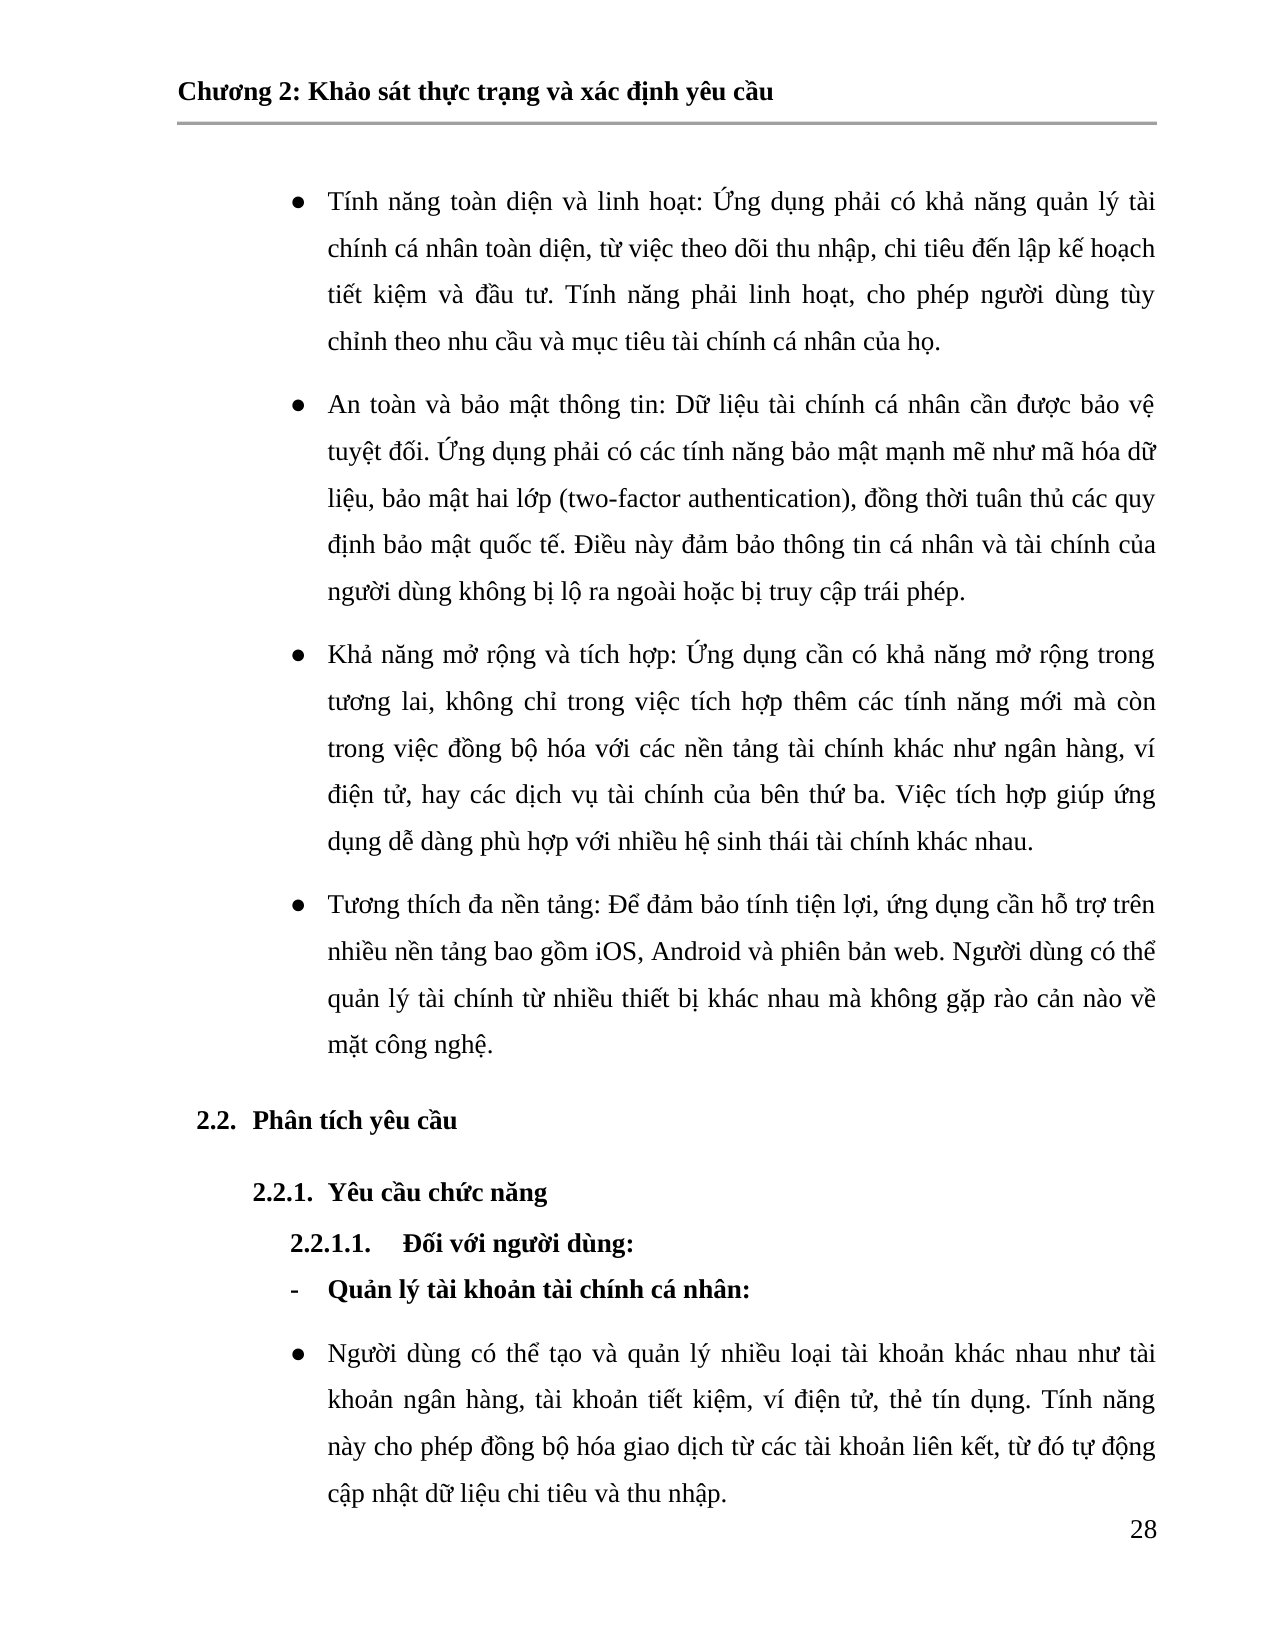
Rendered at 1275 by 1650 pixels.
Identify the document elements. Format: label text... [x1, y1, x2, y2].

list Người dùng có thể tạo và quản lý nhiều loại tài khoản khác nhau như tài khoản ngân hàng, tài khoản tiết kiệm, ví điện tử, thẻ tín dụng. Tính năng này cho phép đồng bộ hóa giao dịch từ các tài khoản liên kết, từ đó tự động cập nhật dữ liệu chi tiêu và thu nhập. [290, 1337, 1157, 1508]
subtitle Phân tích yêu cầu [196, 1104, 1157, 1135]
list Khả năng mở rộng và tích hợp: Ứng dụng cần có khả năng mở rộng trong tương lai, không chỉ trong việc tích hợp thêm các tính năng mới mà còn trong việc đồng bộ hóa với các nền tảng tài chính khác như ngân hàng, ví điện tử, hay các dịch vụ tài chính của bên thứ ba. Việc tích hợp giúp ứng dụng dễ dàng phù hợp với nhiều hệ sinh thái tài chính khác nhau. [290, 638, 1157, 856]
list Quản lý tài khoản tài chính cá nhân: [290, 1273, 1157, 1304]
list An toàn và bảo mật thông tin: Dữ liệu tài chính cá nhân cần được bảo vệ tuyệt đối. Ứng dụng phải có các tính năng bảo mật mạnh mẽ như mã hóa dữ liệu, bảo mật hai lớp (two-factor authentication), đồng thời tuân thủ các quy định bảo mật quốc tế. Điều này đảm bảo thông tin cá nhân và tài chính của người dùng không bị lộ ra ngoài hoặc bị truy cập trái phép. [290, 388, 1157, 606]
list Đối với người dùng: [290, 1227, 1157, 1258]
list Tương thích đa nền tảng: Để đảm bảo tính tiện lợi, ứng dụng cần hỗ trợ trên nhiều nền tảng bao gồm iOS, Android và phiên bản web. Người dùng có thể quản lý tài chính từ nhiều thiết bị khác nhau mà không gặp rào cản nào về mặt công nghệ. [290, 888, 1157, 1059]
list Tính năng toàn diện và linh hoạt: Ứng dụng phải có khả năng quản lý tài chính cá nhân toàn diện, từ việc theo dõi thu nhập, chi tiêu đến lập kế hoạch tiết kiệm và đầu tư. Tính năng phải linh hoạt, cho phép người dùng tùy chỉnh theo nhu cầu và mục tiêu tài chính cá nhân của họ. [290, 185, 1157, 356]
subtitle Yêu cầu chức năng [252, 1176, 1157, 1207]
